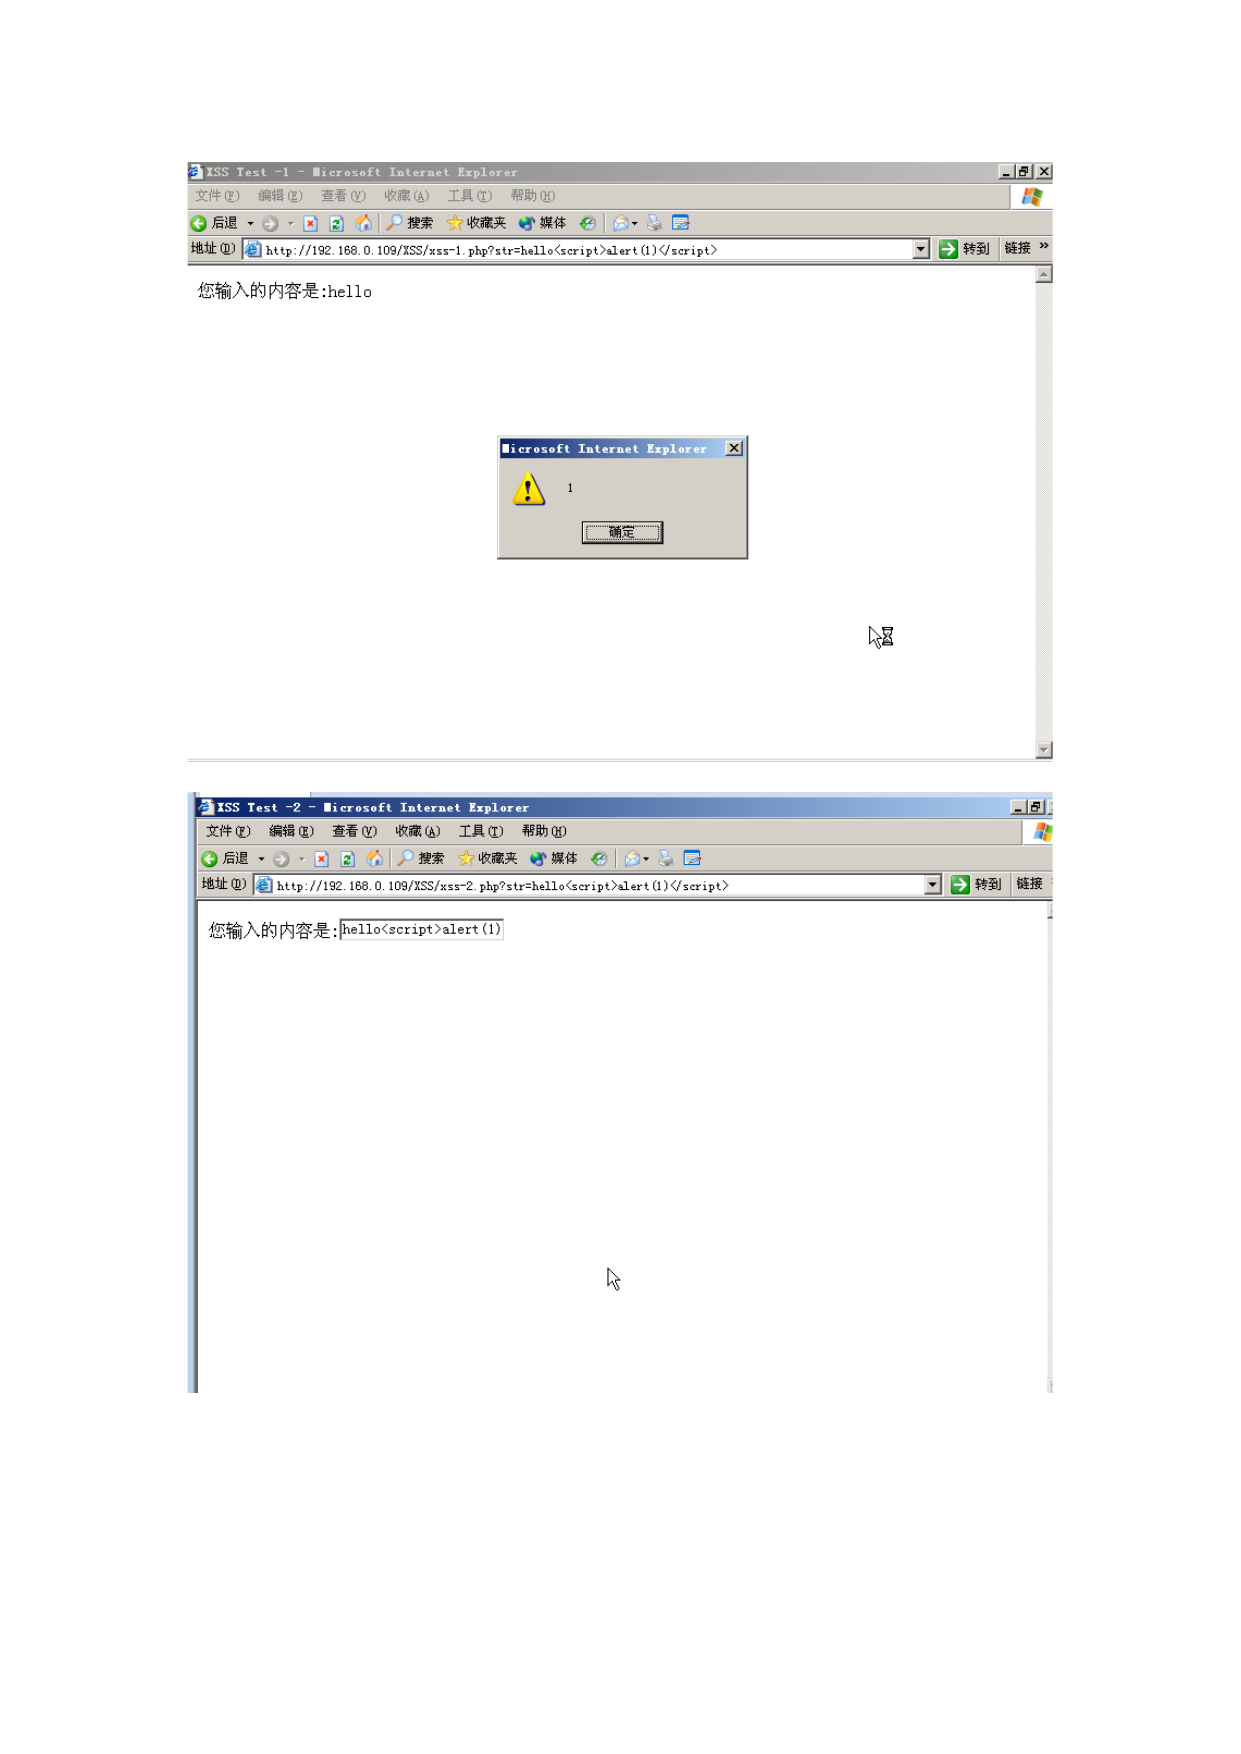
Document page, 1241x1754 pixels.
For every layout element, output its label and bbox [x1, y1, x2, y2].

picture [187, 792, 1053, 1393]
picture [187, 162, 1053, 762]
